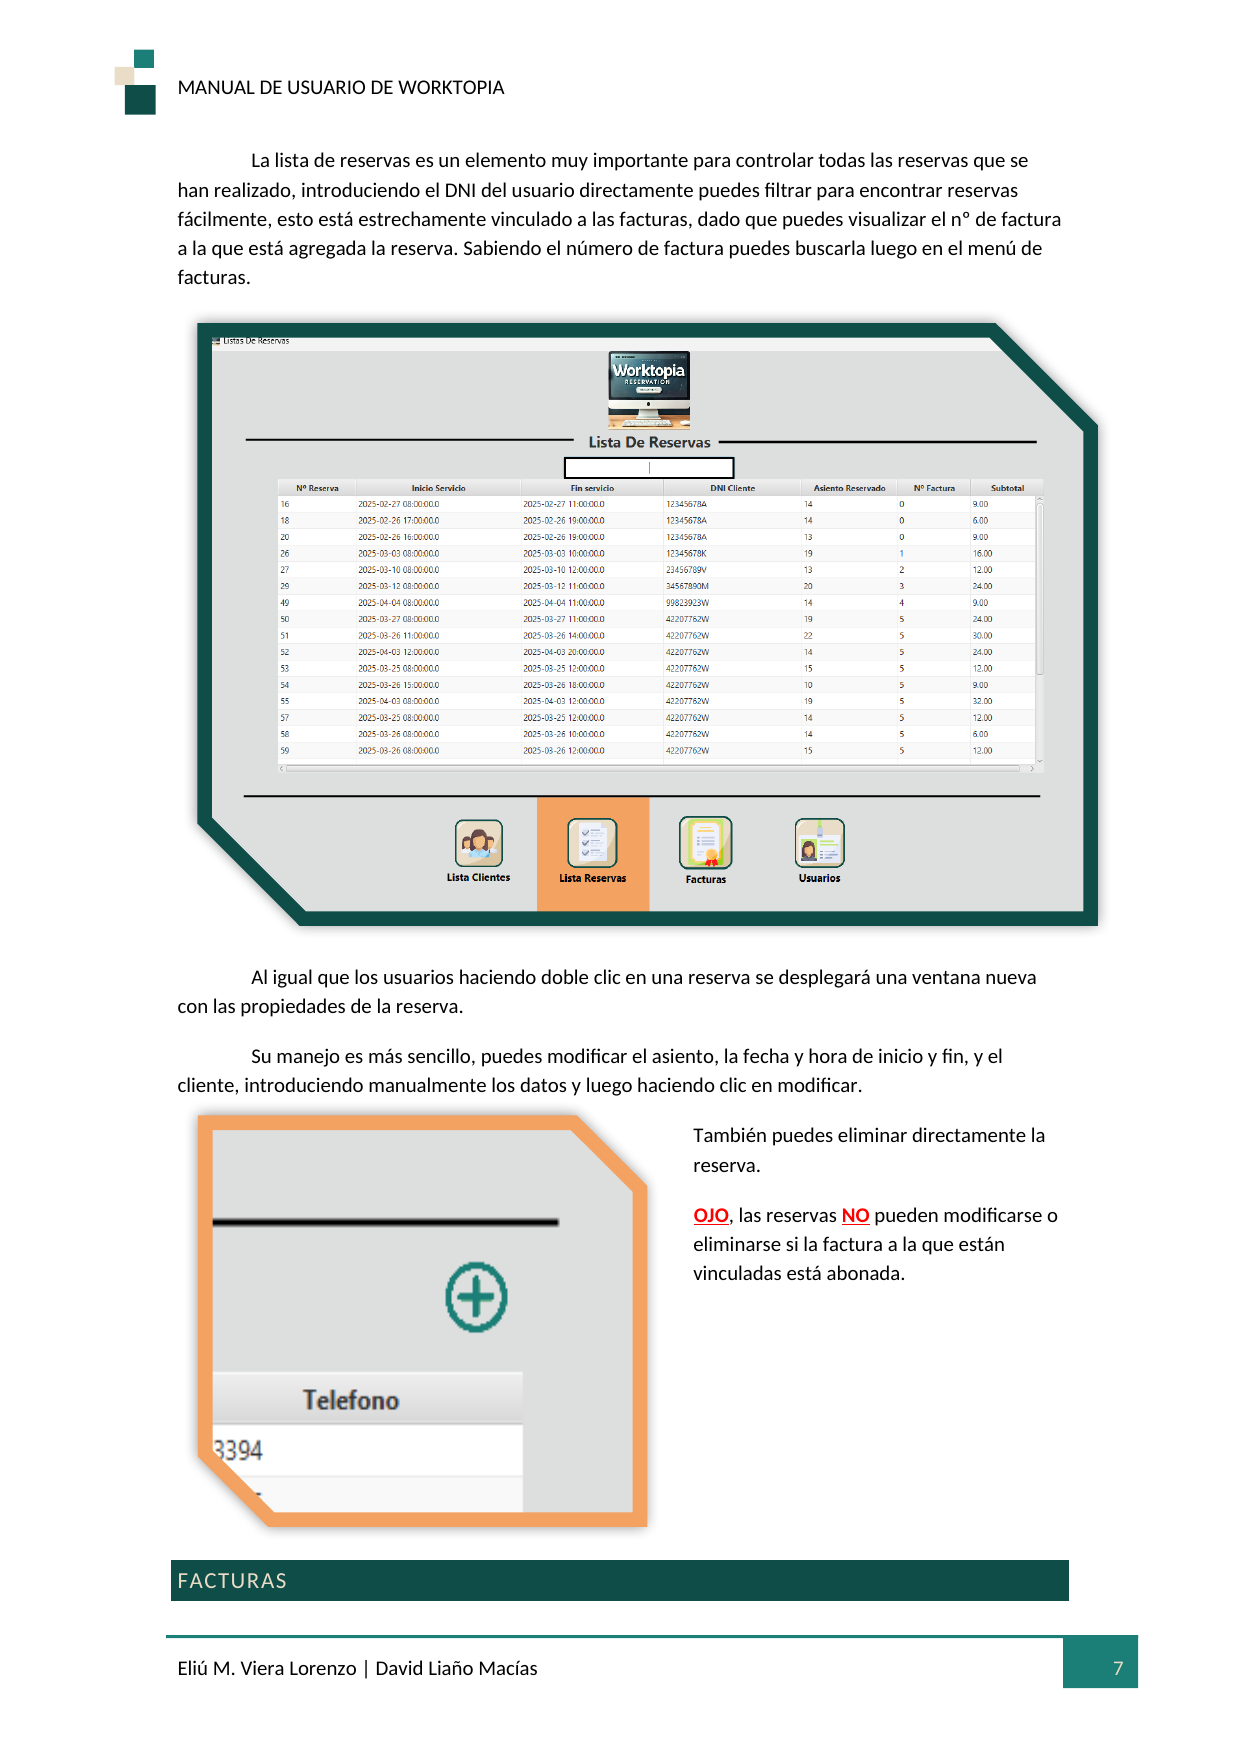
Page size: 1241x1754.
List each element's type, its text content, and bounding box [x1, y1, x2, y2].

picture [213, 1131, 632, 1512]
subtitle facturas [177, 1566, 1063, 1594]
text Al igual que los usuarios haciendo doble clic en una reserva se desplegará una ventana nueva con las propiedades de la reserva. [177, 964, 1063, 1019]
text También puedes eliminar directamente la reserva. [693, 1123, 1063, 1177]
text Su manejo es más sencillo, puedes modificar el asiento, la fecha y hora de inicio y fin, y el cliente, introduciendo manualmente los datos y luego haciendo clic en modificar. [177, 1043, 1063, 1098]
text OJO, las reservas NO pueden modificarse o eliminarse si la factura a la que están vinculadas está abonada. [693, 1202, 1063, 1286]
text La lista de reservas es un elemento muy importante para controlar todas las reservas que se han realizado, introduciendo el DNI del usuario directamente puedes filtrar para encontrar reservas fácilmente, esto está estrechamente vinculado a las facturas, dado que puedes visualizar el nº de factura a la que está agregada la reserva. Sabiendo el número de factura puedes buscarla luego en el menú de facturas. [177, 148, 1063, 290]
picture [212, 338, 1083, 911]
